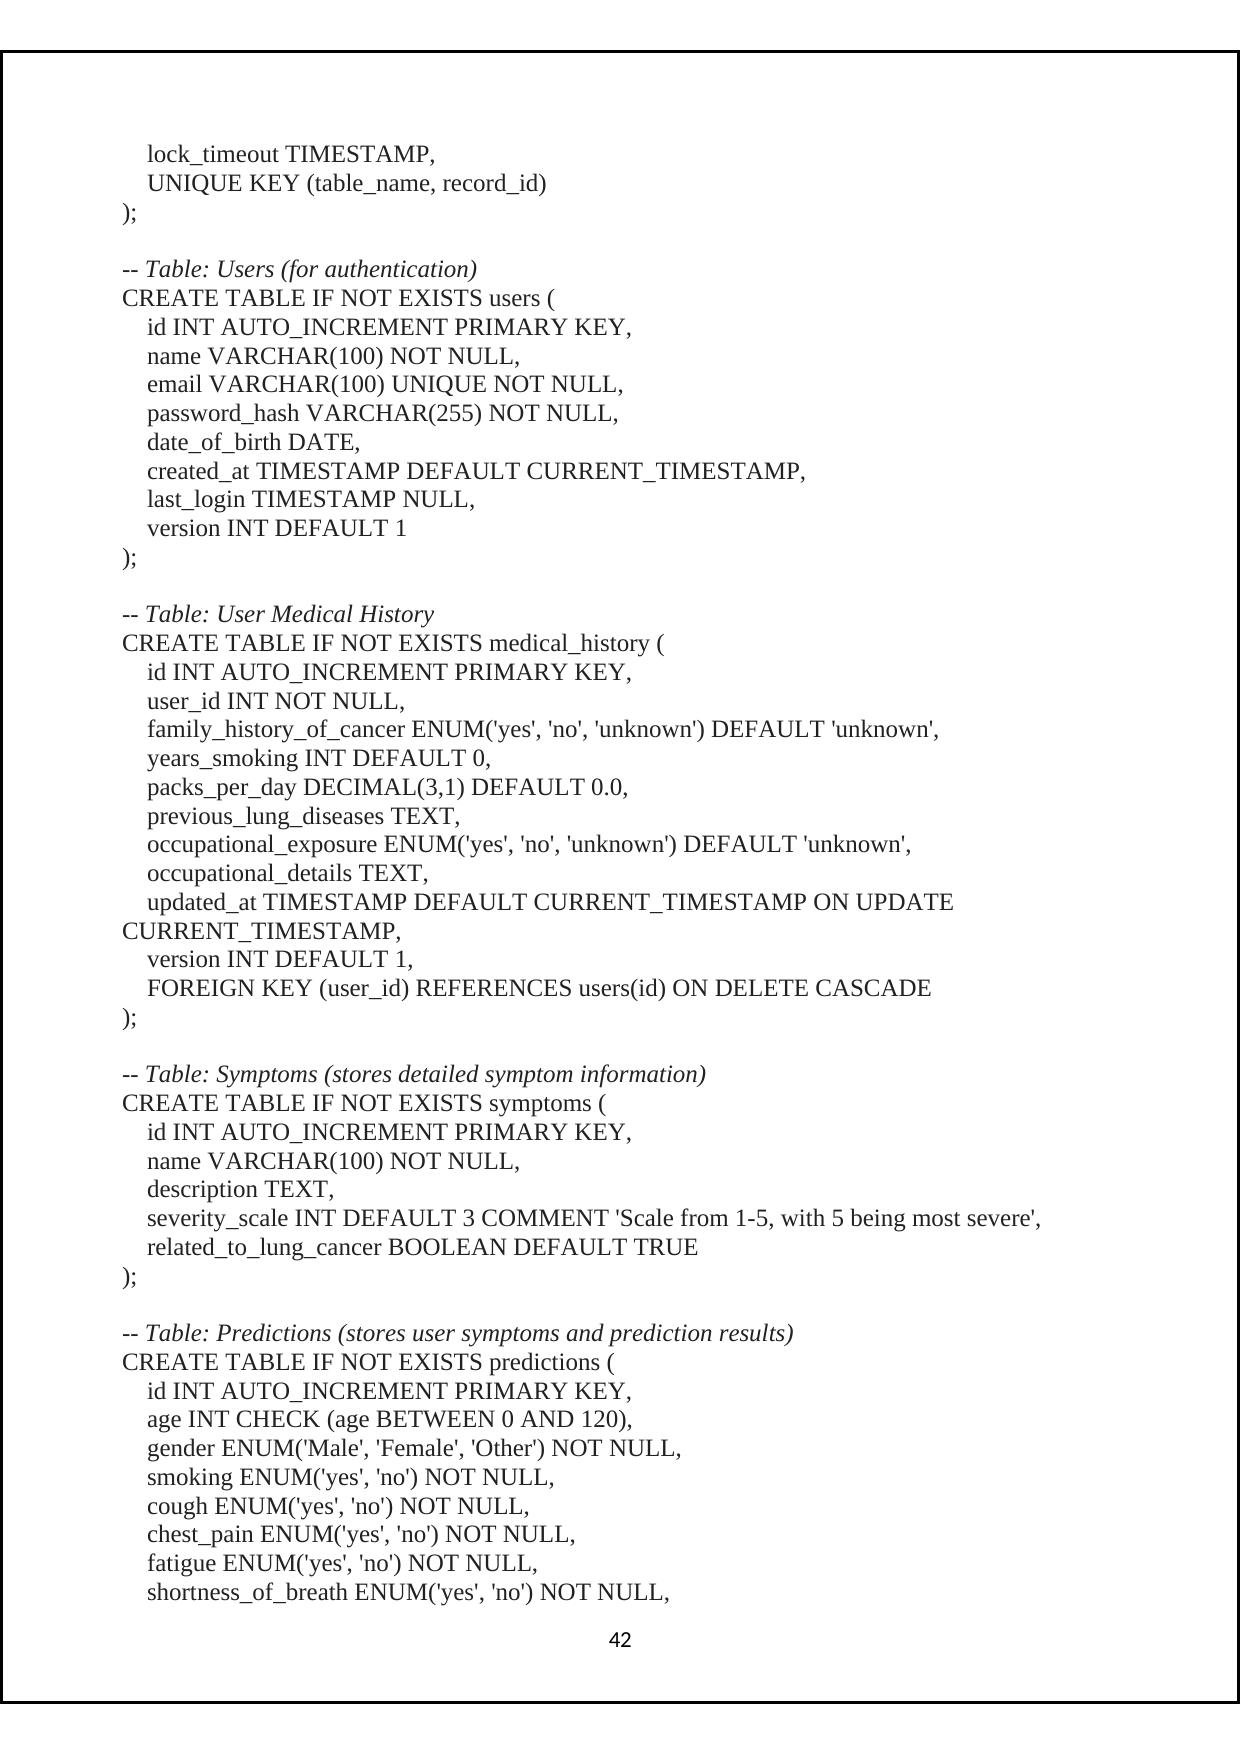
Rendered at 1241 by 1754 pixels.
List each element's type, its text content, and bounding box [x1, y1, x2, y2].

text previous_lung_diseases TEXT, [122, 801, 1237, 829]
text id INT AUTO_INCREMENT PRIMARY KEY, [122, 312, 1237, 341]
text ); [122, 1261, 1237, 1289]
text severity_scale INT DEFAULT 3 COMMENT 'Scale from 1-5, with 5 being most severe', [122, 1203, 1237, 1232]
text version INT DEFAULT 1, [122, 944, 1237, 973]
text date_of_birth DATE, [122, 427, 1237, 456]
text ); [122, 542, 1237, 571]
text CREATE TABLE IF NOT EXISTS users ( [122, 283, 1237, 312]
text occupational_details TEXT, [122, 858, 1237, 887]
text smoking ENUM('yes', 'no') NOT NULL, [122, 1462, 1237, 1491]
text years_smoking INT DEFAULT 0, [122, 743, 1237, 772]
text CREATE TABLE IF NOT EXISTS predictions ( [122, 1347, 1237, 1376]
text created_at TIMESTAMP DEFAULT CURRENT_TIMESTAMP, [122, 456, 1237, 484]
text id INT AUTO_INCREMENT PRIMARY KEY, [122, 657, 1237, 686]
text UNIQUE KEY (table_name, record_id) [122, 168, 1237, 197]
text ); [122, 197, 1237, 226]
text family_history_of_cancer ENUM('yes', 'no', 'unknown') DEFAULT 'unknown', [122, 714, 1237, 743]
text cough ENUM('yes', 'no') NOT NULL, [122, 1491, 1237, 1519]
text CREATE TABLE IF NOT EXISTS medical_history ( [122, 628, 1237, 657]
text packs_per_day DECIMAL(3,1) DEFAULT 0.0, [122, 772, 1237, 801]
text description TEXT, [122, 1174, 1237, 1203]
text -- Table: Symptoms (stores detailed symptom information) [122, 1059, 1237, 1088]
text user_id INT NOT NULL, [122, 686, 1237, 714]
text ); [122, 1002, 1237, 1031]
text name VARCHAR(100) NOT NULL, [122, 1146, 1237, 1174]
text age INT CHECK (age BETWEEN 0 AND 120), [122, 1404, 1237, 1433]
text email VARCHAR(100) UNIQUE NOT NULL, [122, 369, 1237, 398]
text chest_pain ENUM('yes', 'no') NOT NULL, [122, 1519, 1237, 1548]
text FOREIGN KEY (user_id) REFERENCES users(id) ON DELETE CASCADE [122, 973, 1237, 1002]
text id INT AUTO_INCREMENT PRIMARY KEY, [122, 1376, 1237, 1404]
text updated_at TIMESTAMP DEFAULT CURRENT_TIMESTAMP ON UPDATE CURRENT_TIMESTAMP, [122, 887, 1237, 944]
text version INT DEFAULT 1 [122, 513, 1237, 542]
text related_to_lung_cancer BOOLEAN DEFAULT TRUE [122, 1232, 1237, 1261]
text name VARCHAR(100) NOT NULL, [122, 341, 1237, 369]
text last_login TIMESTAMP NULL, [122, 484, 1237, 513]
text id INT AUTO_INCREMENT PRIMARY KEY, [122, 1117, 1237, 1146]
text shortness_of_breath ENUM('yes', 'no') NOT NULL, [122, 1577, 1237, 1606]
text lock_timeout TIMESTAMP, [122, 139, 1237, 168]
text fatigue ENUM('yes', 'no') NOT NULL, [122, 1548, 1237, 1577]
text password_hash VARCHAR(255) NOT NULL, [122, 398, 1237, 427]
text CREATE TABLE IF NOT EXISTS symptoms ( [122, 1088, 1237, 1117]
text -- Table: Predictions (stores user symptoms and prediction results) [122, 1318, 1237, 1347]
text occupational_exposure ENUM('yes', 'no', 'unknown') DEFAULT 'unknown', [122, 829, 1237, 858]
text gender ENUM('Male', 'Female', 'Other') NOT NULL, [122, 1433, 1237, 1462]
text -- Table: Users (for authentication) [122, 254, 1237, 283]
text -- Table: User Medical History [122, 599, 1237, 628]
